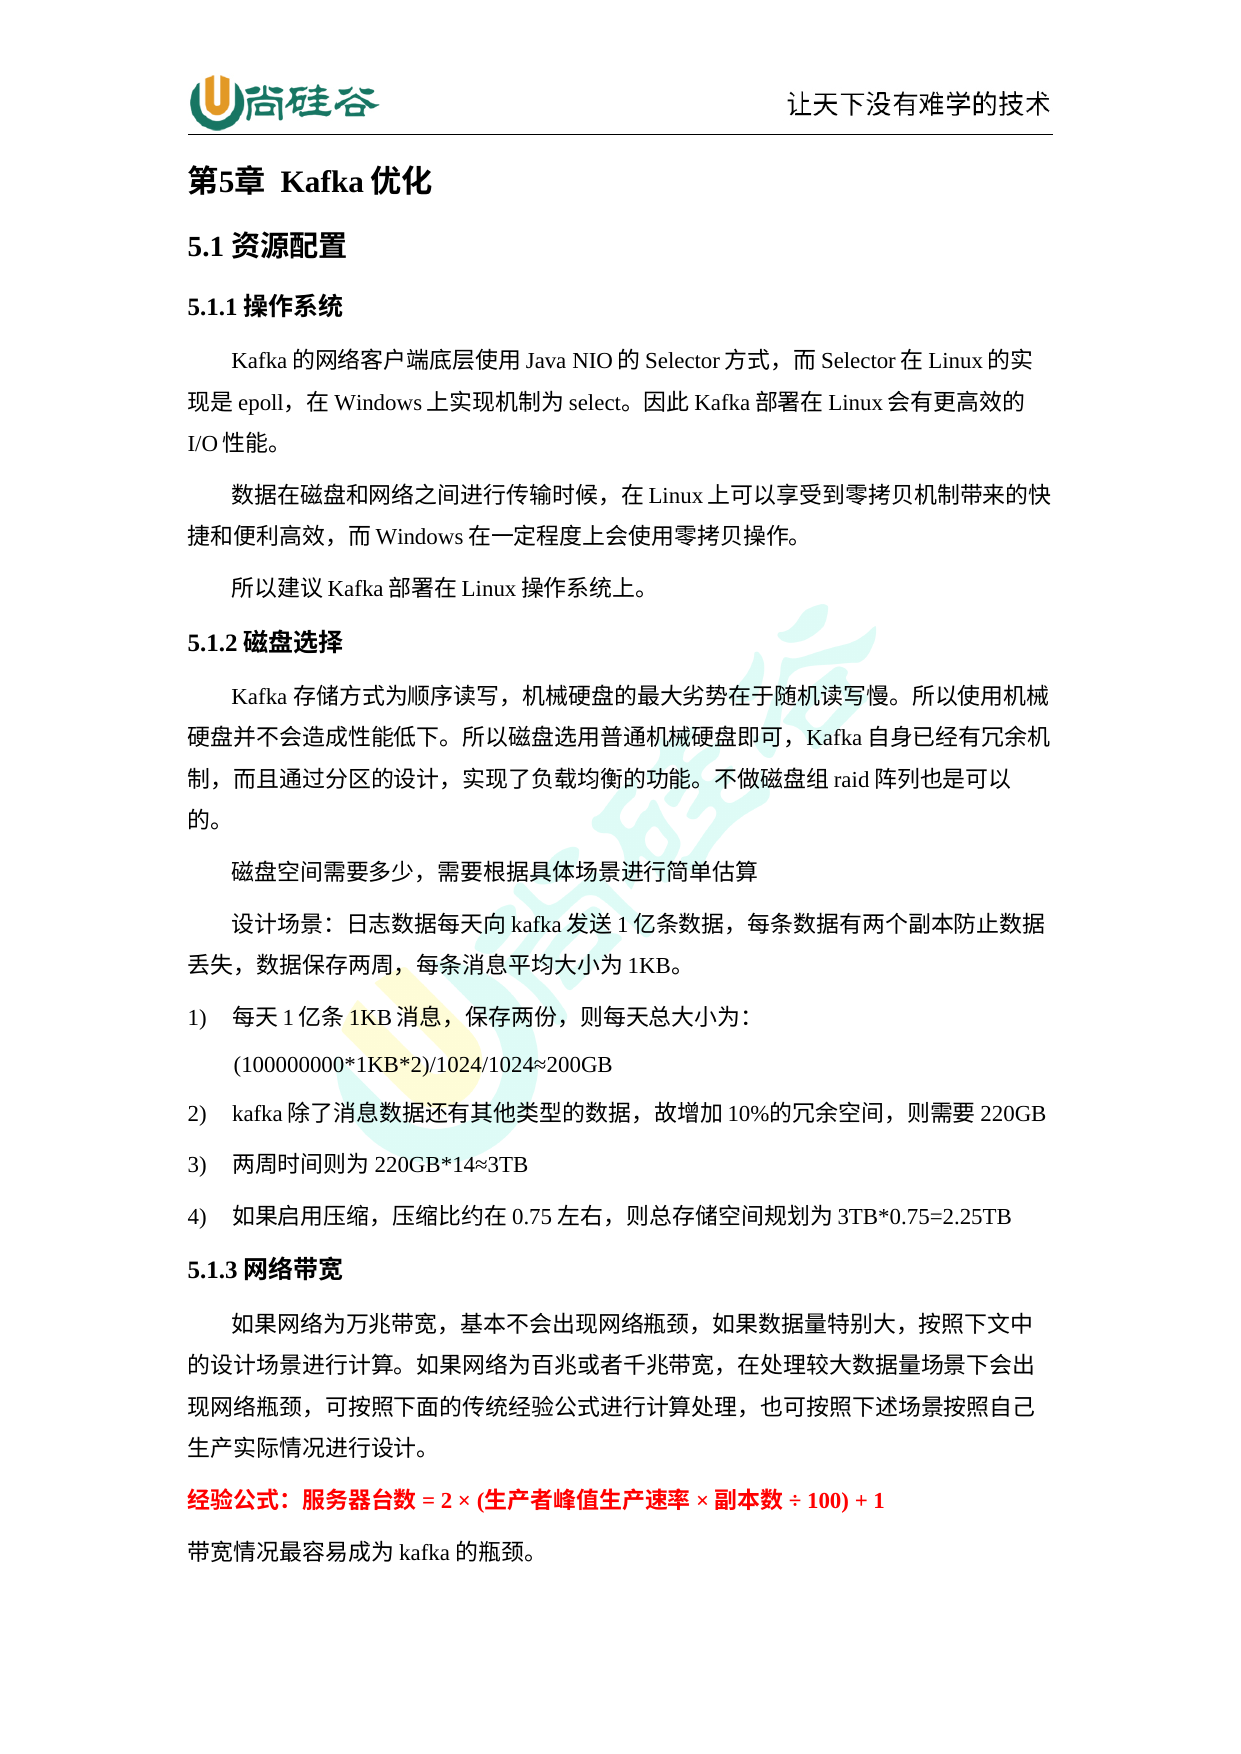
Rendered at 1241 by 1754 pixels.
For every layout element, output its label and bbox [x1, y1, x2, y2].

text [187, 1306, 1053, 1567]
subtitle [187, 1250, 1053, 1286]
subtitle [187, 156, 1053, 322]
picture [187, 73, 1053, 132]
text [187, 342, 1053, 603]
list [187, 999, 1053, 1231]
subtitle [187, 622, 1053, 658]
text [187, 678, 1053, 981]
